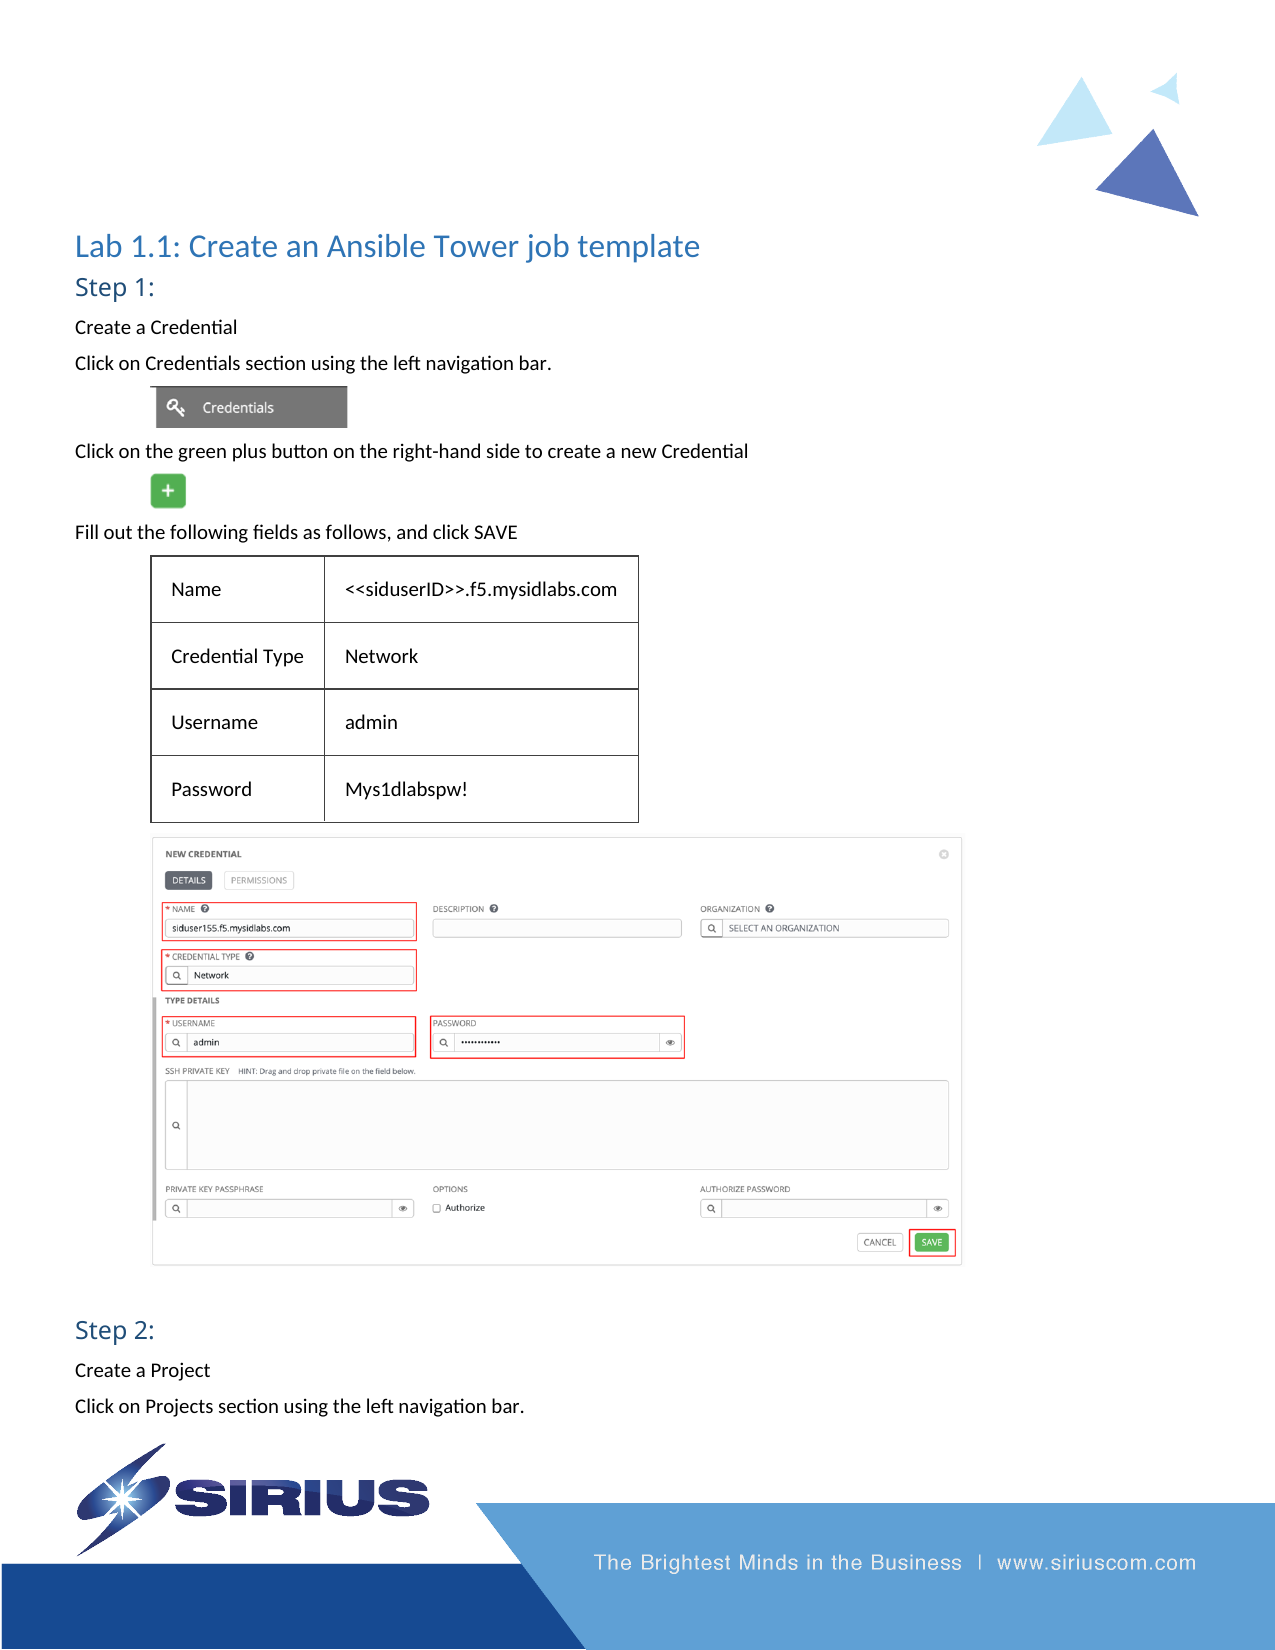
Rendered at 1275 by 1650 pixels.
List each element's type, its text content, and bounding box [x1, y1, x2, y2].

table_cell Credential Type [152, 623, 324, 688]
text Click on Projects section using the left navigation bar. [75, 1393, 1200, 1418]
text Click on the green plus button on the right-hand side to create a new Credential [75, 438, 1200, 463]
subtitle Lab 1.1: Create an Ansible Tower job template [75, 225, 1200, 266]
text Create a Project [75, 1357, 1200, 1382]
table_cell Mys1dlabspw! [325, 756, 638, 821]
text Click on Credentials section using the left navigation bar. [75, 350, 1200, 376]
text Fill out the following fields as follows, and click SAVE [75, 519, 1200, 545]
table_cell admin [325, 690, 638, 755]
subtitle Step 2: [75, 1312, 1200, 1347]
subtitle Step 1: [75, 270, 1200, 304]
table_cell Username [152, 690, 324, 755]
text Create a Credential [75, 314, 1200, 340]
table_cell Password [152, 756, 324, 821]
table_header <<siduserID>>.f5.mysidlabs.com [325, 557, 638, 622]
table_header Name [152, 557, 324, 622]
table_cell Network [325, 623, 638, 688]
picture [0, 0, 1275, 1650]
